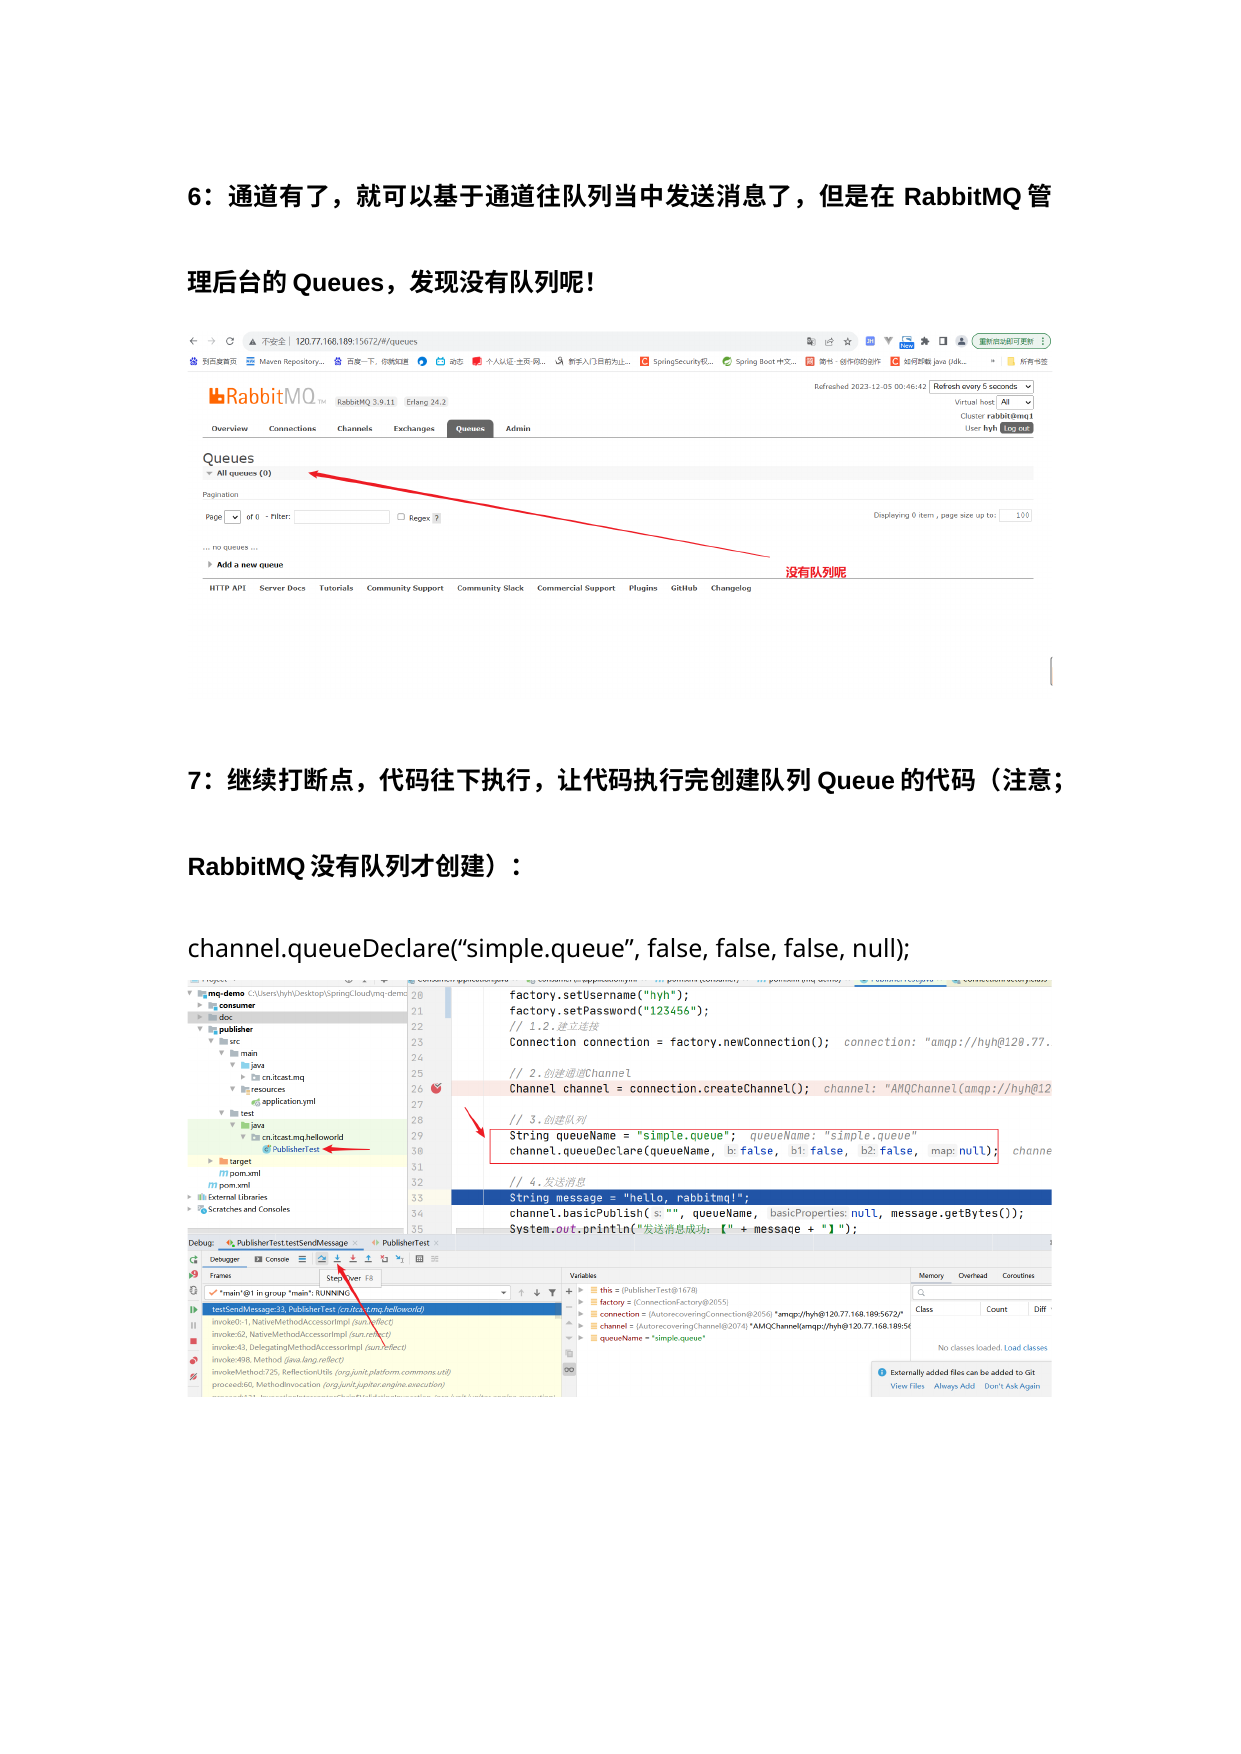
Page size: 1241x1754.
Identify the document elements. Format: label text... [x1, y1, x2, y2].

subtitle 7：继续打断点，代码往下执行，让代码执行完创建队列Queue的代码（注意；RabbitMQ没有队列才创建）： [187, 746, 1053, 897]
text channel.queueDeclare(“simple.queue”, false, false, false, null); [187, 915, 1053, 980]
subtitle 6：通道有了，就可以基于通道往队列当中发送消息了，但是在RabbitMQ管理后台的Queues，发现没有队列呢！ [187, 162, 1053, 313]
picture [187, 331, 1053, 699]
picture [187, 980, 1052, 1397]
